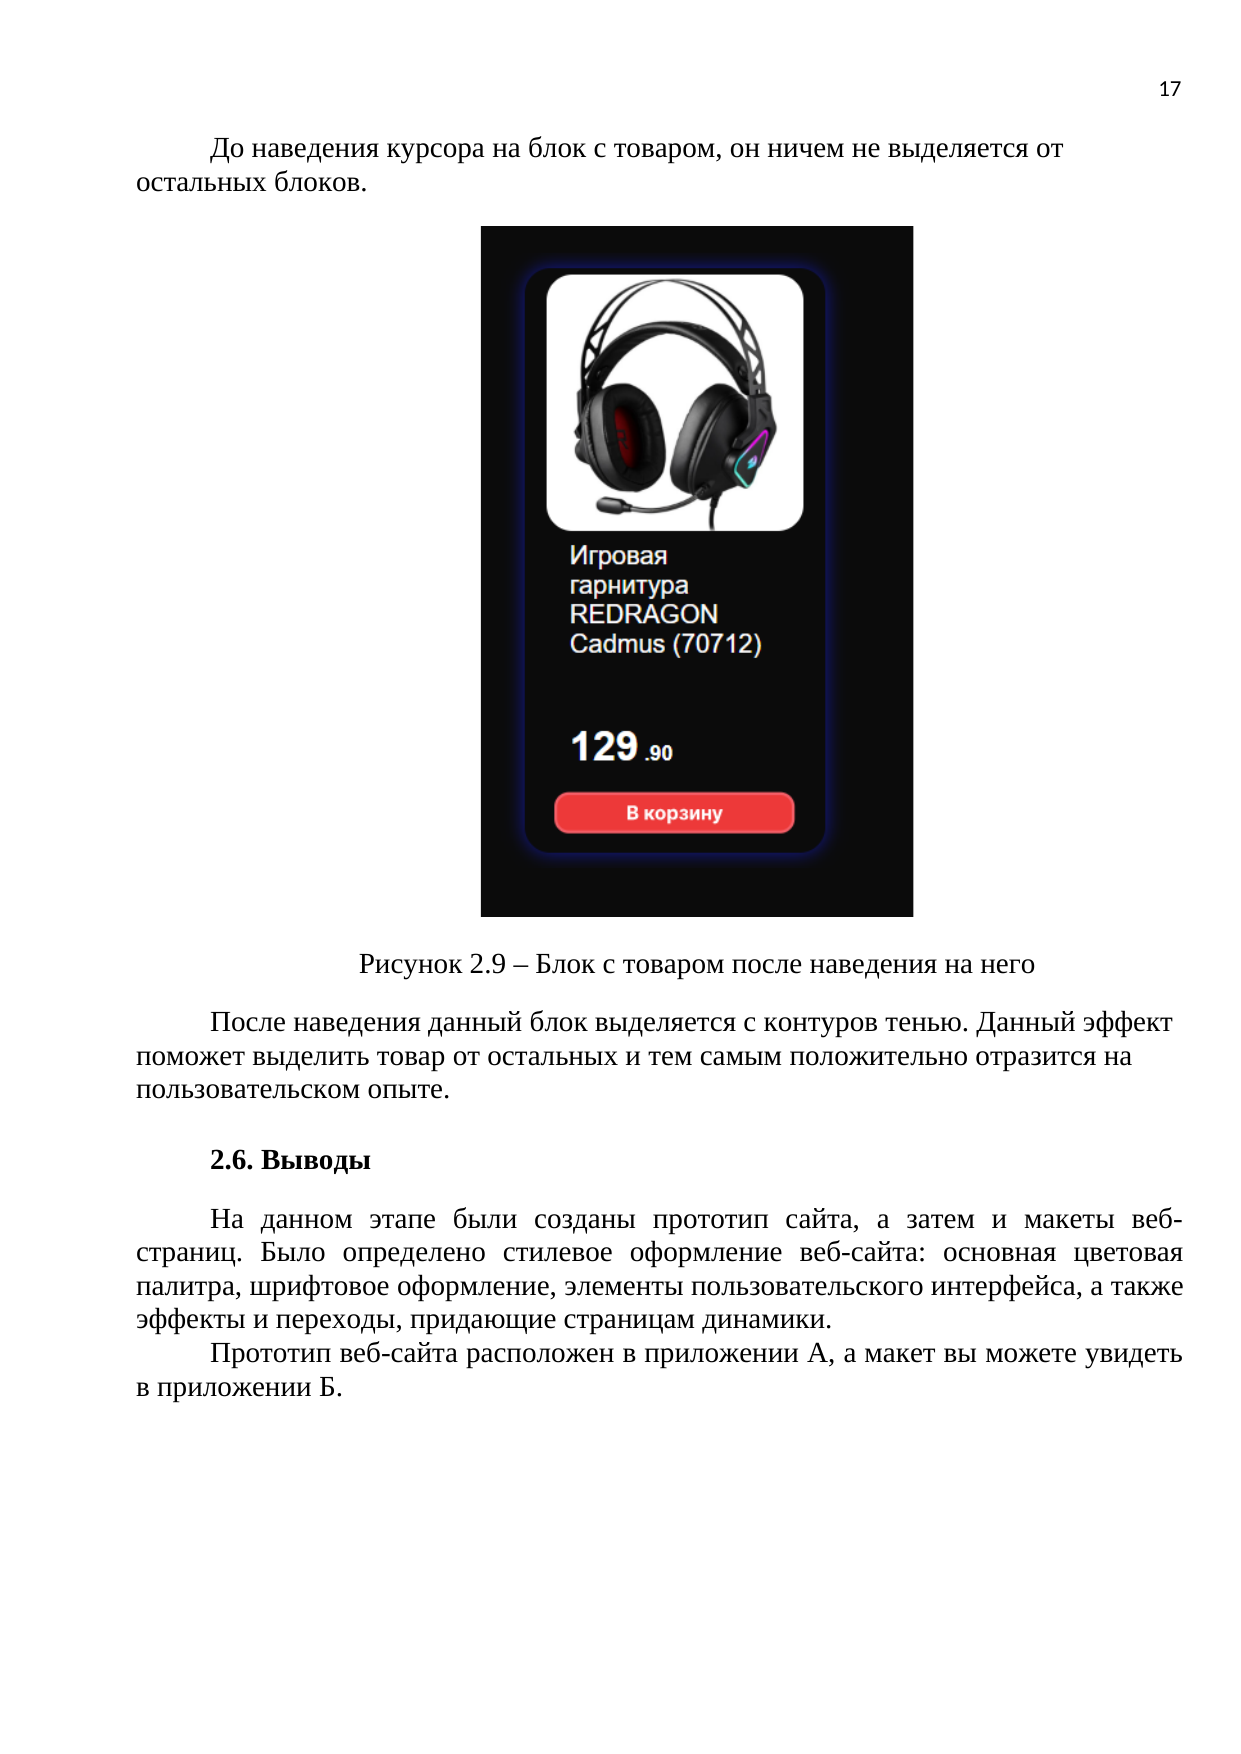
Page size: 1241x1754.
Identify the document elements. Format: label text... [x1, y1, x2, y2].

text 2.6. Выводы [136, 1142, 1181, 1176]
text Рисунок 2.9 – Блок с товаром после наведения на него [136, 946, 1184, 979]
text До наведения курсора на блок с товаром, он ничем не выделяется от остальных блоков. [136, 131, 1184, 198]
picture [480, 226, 914, 917]
text Прототип веб-сайта расположен в приложении А, а макет вы можете увидеть в приложении Б. [136, 1335, 1184, 1402]
text После наведения данный блок выделяется с контуров тенью. Данный эффект поможет выделить товар от остальных и тем самым положительно отразится на пользовательском опыте. [136, 1004, 1184, 1105]
text На данном этапе были созданы прототип сайта, а затем и макеты веб-страниц. Было определено стилевое оформление веб-сайта: основная цветовая палитра, шрифтовое оформление, элементы пользовательского интерфейса, а также эффекты и переходы, придающие страницам динамики. [136, 1201, 1184, 1335]
